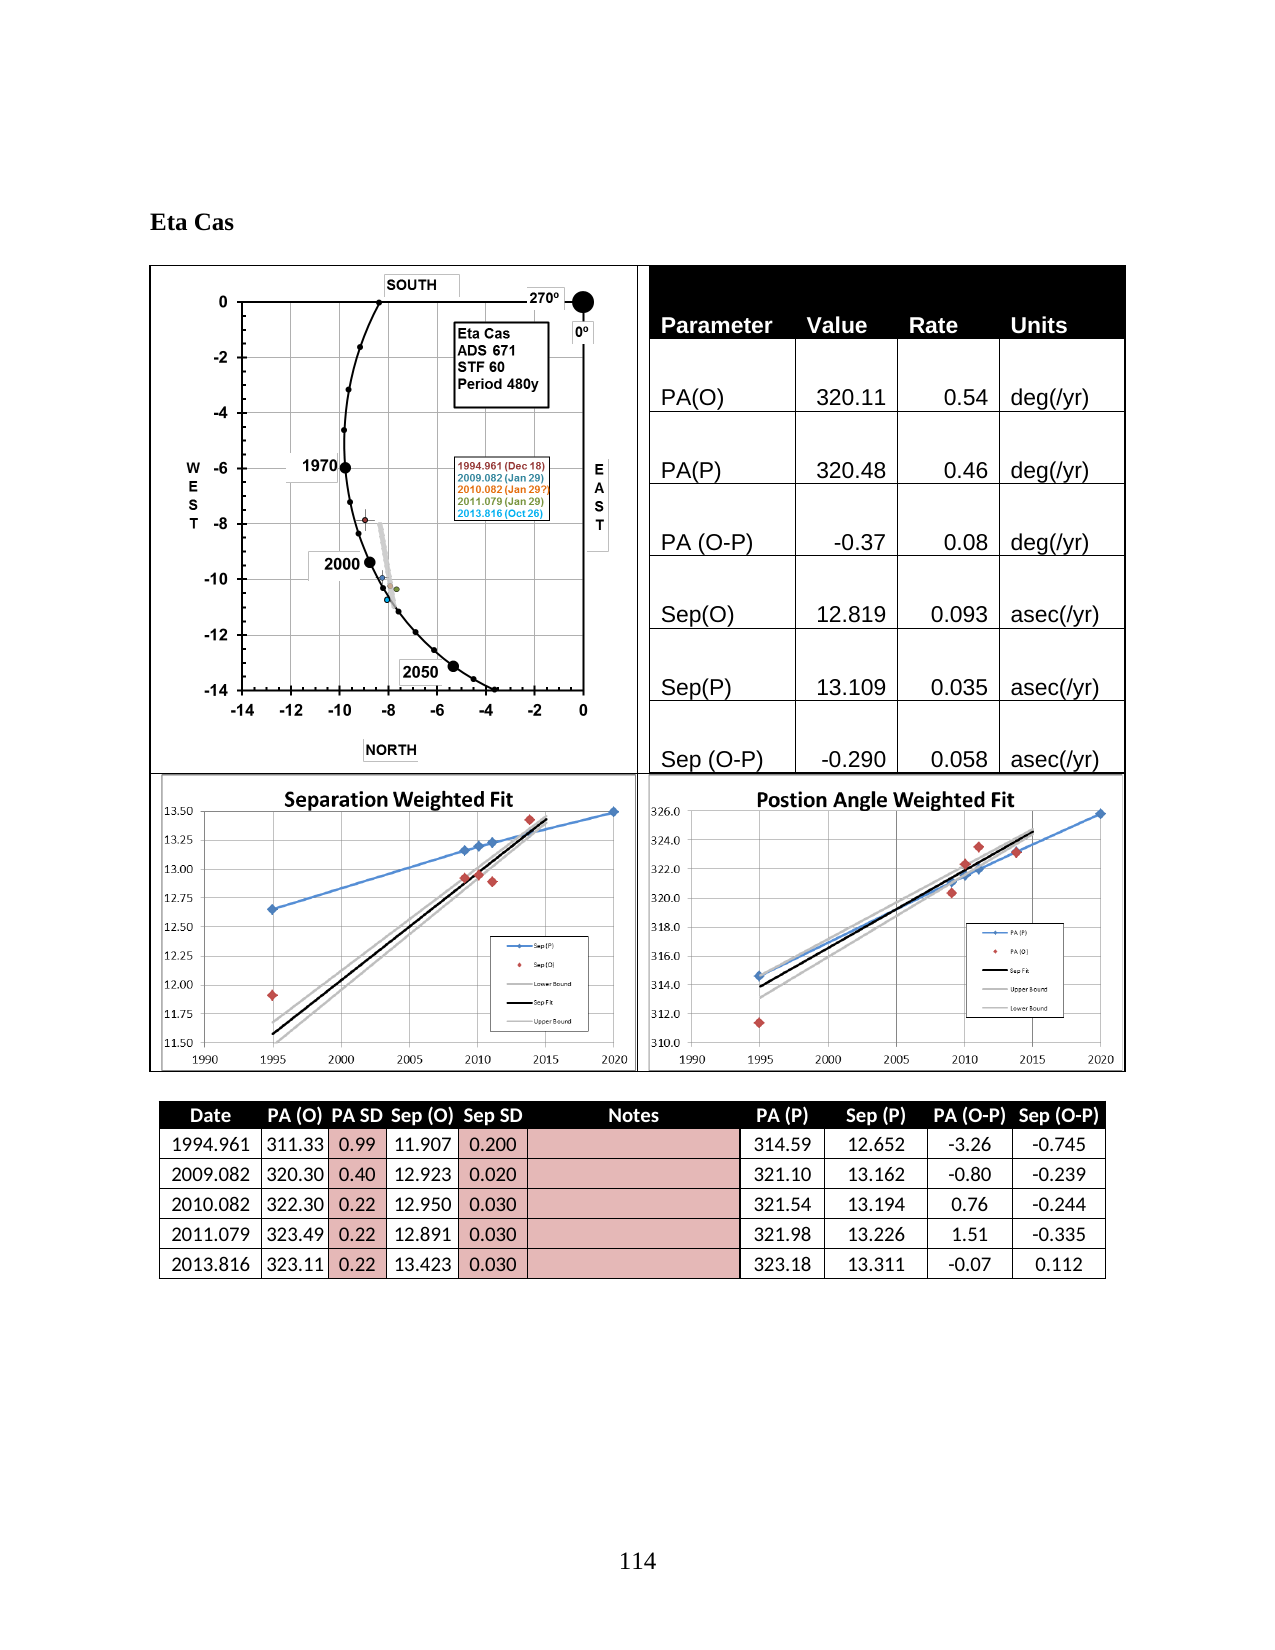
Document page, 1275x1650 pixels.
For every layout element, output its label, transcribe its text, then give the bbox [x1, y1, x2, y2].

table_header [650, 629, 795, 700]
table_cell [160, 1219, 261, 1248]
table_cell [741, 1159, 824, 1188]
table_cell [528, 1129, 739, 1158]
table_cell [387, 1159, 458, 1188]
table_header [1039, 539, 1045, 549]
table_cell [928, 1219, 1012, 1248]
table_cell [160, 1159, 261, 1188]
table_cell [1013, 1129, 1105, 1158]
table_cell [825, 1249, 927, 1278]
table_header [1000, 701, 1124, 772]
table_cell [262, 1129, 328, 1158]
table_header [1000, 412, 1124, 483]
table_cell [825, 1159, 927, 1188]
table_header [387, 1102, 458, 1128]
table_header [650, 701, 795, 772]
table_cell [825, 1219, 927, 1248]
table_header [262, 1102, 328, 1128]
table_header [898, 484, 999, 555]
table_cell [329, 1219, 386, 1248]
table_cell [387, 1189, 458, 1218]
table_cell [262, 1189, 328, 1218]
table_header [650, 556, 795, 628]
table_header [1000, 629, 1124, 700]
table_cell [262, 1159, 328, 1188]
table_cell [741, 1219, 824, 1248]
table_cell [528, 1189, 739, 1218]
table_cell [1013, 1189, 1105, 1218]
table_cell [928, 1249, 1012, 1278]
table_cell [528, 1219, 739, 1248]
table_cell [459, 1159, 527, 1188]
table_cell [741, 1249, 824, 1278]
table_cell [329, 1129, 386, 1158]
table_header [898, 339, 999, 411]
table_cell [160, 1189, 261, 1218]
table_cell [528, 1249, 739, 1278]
picture [648, 774, 1123, 1071]
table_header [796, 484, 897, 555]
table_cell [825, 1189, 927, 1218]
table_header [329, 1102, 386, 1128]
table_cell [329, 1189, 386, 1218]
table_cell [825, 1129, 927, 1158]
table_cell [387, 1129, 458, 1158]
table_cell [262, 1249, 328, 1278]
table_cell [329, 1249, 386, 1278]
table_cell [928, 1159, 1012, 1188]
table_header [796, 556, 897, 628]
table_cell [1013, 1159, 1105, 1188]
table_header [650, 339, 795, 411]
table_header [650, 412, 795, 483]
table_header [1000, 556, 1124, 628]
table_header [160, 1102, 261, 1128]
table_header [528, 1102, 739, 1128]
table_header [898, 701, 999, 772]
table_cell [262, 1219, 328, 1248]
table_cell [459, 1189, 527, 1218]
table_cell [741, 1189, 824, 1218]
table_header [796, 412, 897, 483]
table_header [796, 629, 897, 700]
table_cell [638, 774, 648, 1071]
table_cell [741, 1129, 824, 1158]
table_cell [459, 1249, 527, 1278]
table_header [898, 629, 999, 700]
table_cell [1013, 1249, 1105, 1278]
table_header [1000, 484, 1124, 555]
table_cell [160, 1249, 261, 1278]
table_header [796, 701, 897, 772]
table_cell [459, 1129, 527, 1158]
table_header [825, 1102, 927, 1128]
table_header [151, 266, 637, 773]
picture [161, 774, 636, 1071]
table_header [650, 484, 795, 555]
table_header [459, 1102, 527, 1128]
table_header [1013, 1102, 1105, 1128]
text Eta Cas [150, 207, 1125, 236]
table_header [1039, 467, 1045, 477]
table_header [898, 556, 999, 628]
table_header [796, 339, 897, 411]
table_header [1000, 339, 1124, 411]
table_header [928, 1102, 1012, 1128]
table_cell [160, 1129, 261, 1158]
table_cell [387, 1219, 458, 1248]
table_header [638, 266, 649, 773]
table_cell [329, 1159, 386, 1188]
picture [167, 266, 621, 763]
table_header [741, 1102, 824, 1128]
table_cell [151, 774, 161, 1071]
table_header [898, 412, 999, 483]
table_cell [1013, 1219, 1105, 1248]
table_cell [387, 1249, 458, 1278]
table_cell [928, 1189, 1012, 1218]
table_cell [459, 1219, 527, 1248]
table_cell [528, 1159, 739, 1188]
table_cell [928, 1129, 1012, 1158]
